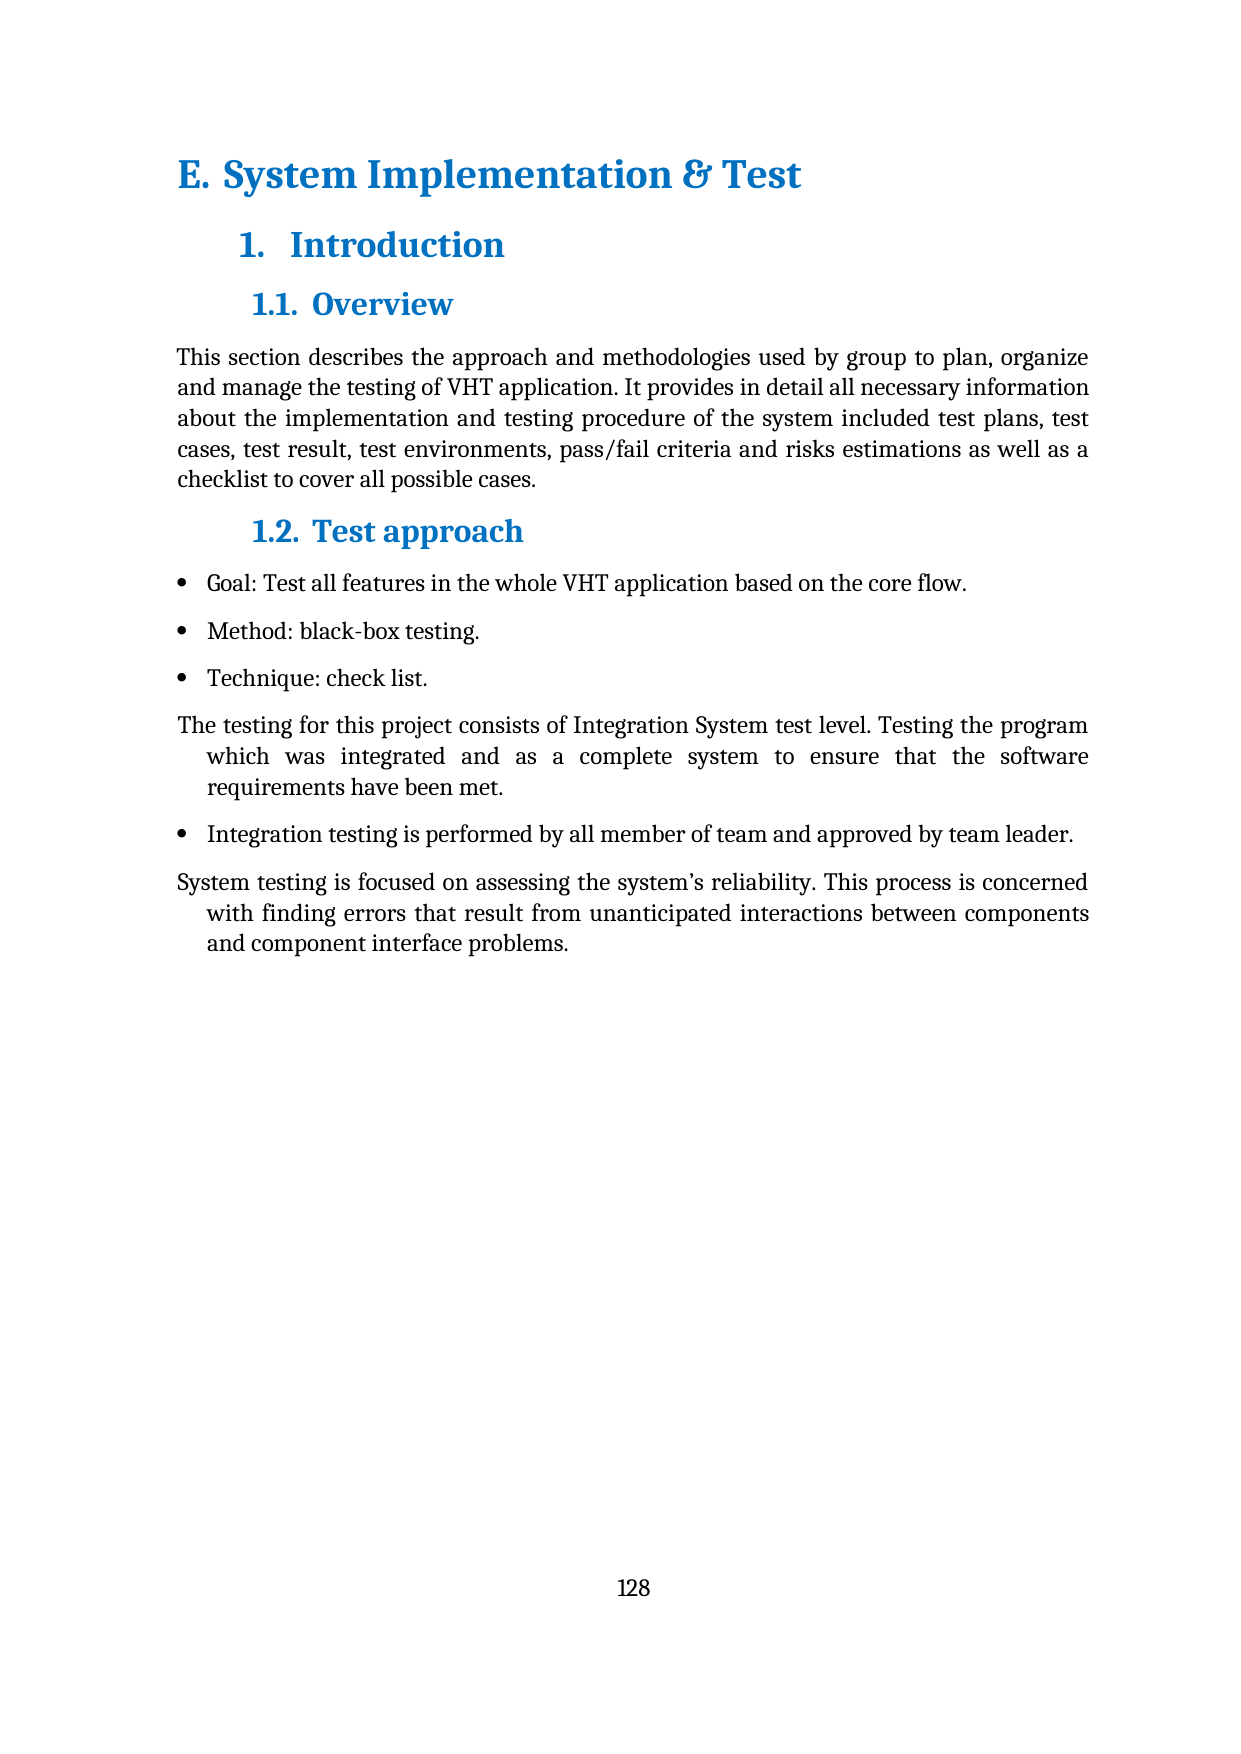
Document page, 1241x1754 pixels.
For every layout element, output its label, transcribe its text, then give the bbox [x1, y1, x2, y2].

list Technique: check list. [177, 664, 1090, 693]
list Test approach [252, 513, 1090, 551]
list Method: black-box testing. [177, 617, 1090, 645]
text This section describes the approach and methodologies used by group to plan, organize and manage the testing of VHT application. It provides in detail all necessary information about the implementation and testing procedure of the system included test plans, test cases, test result, test environments, pass/fail criteria and risks estimations as well as a checklist to cover all possible cases. [176, 342, 1090, 494]
text The testing for this project consists of Integration System test level. Testing the program which was integrated and as a complete system to ensure that the software requirements have been met. [177, 711, 1090, 802]
list Introduction [252, 224, 1090, 267]
list Goal: Test all features in the whole VHT application based on the core flow. [177, 569, 1090, 598]
list System Implementation & Test [177, 151, 1090, 199]
text System testing is focused on assessing the system’s reliability. This process is concerned with finding errors that result from unanticipated interactions between components and component interface problems. [177, 868, 1090, 958]
list Integration testing is performed by all member of team and approved by team leader. [177, 820, 1090, 849]
list Overview [252, 286, 1090, 324]
